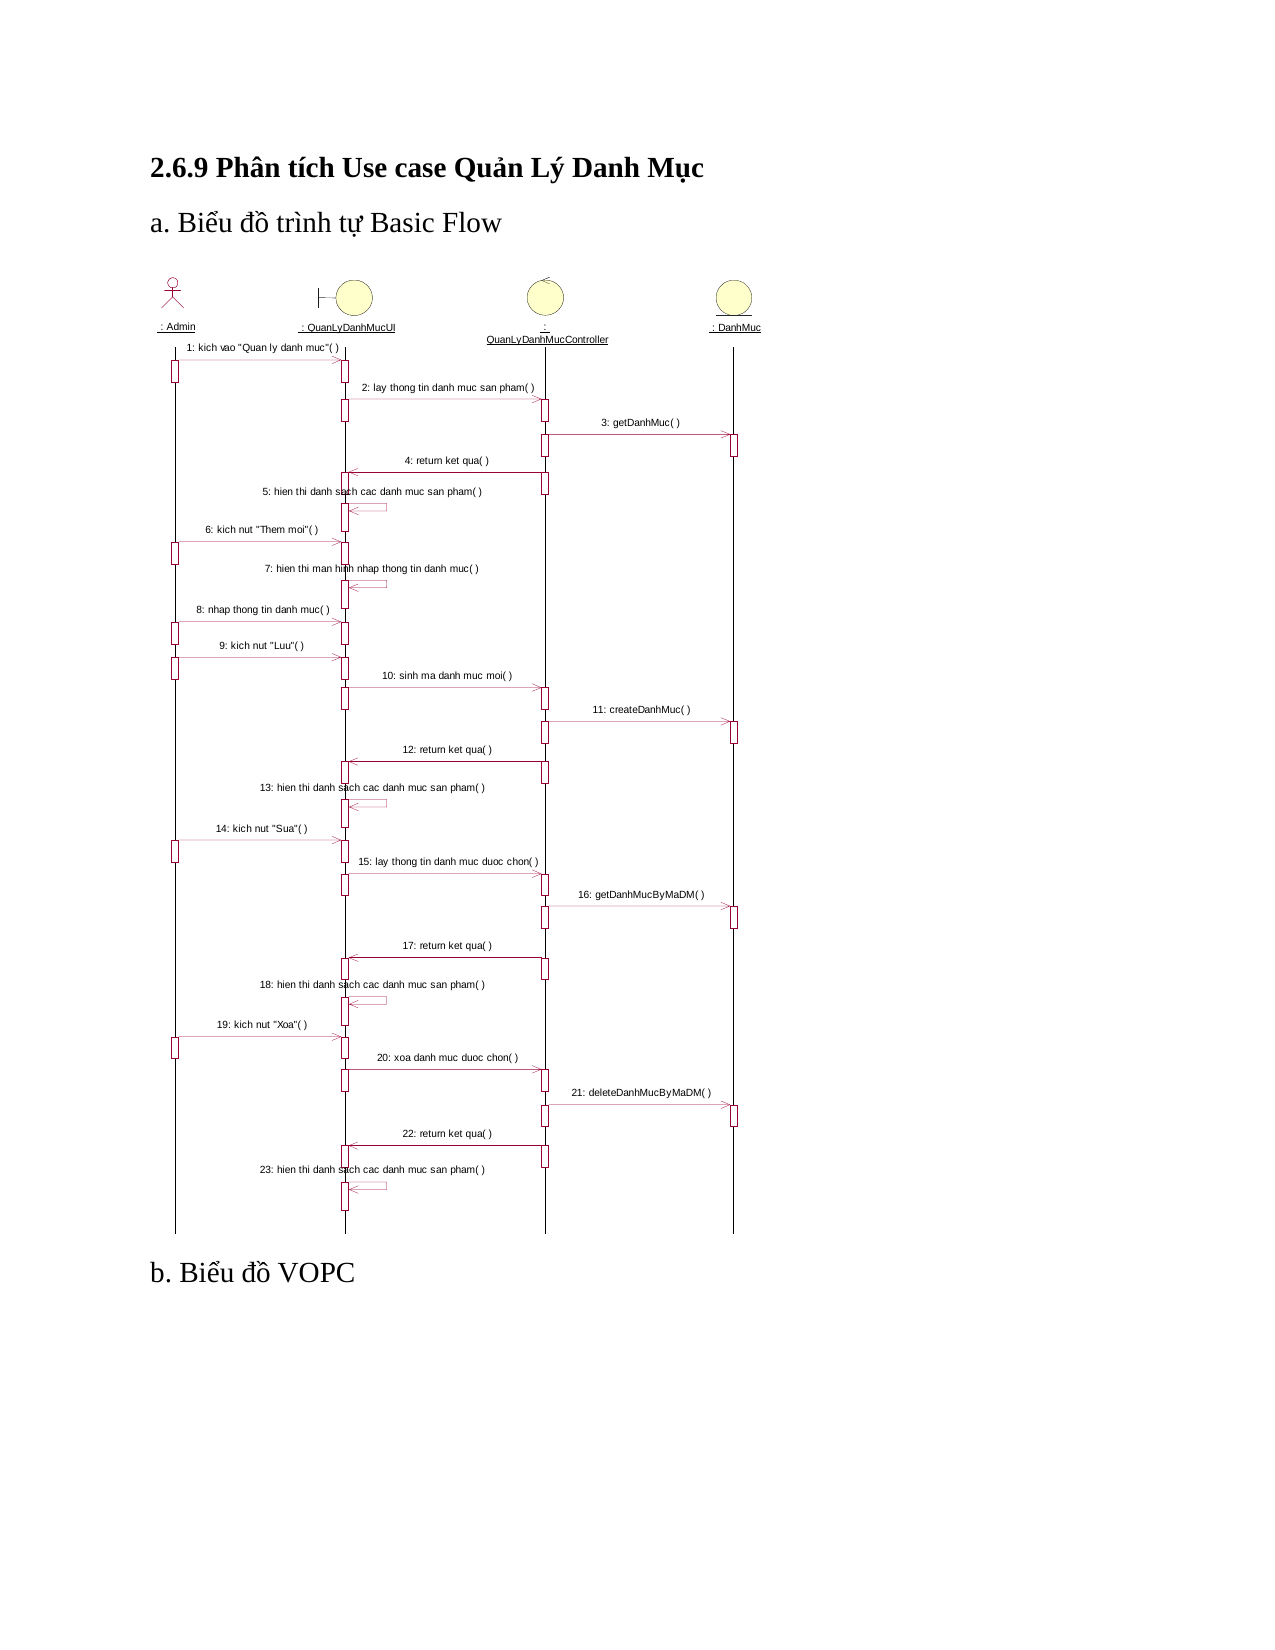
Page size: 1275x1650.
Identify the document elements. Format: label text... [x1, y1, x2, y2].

text a. Biểu đồ trình tự Basic Flow [150, 205, 1125, 239]
text b. Biểu đồ VOPC [150, 1255, 1125, 1288]
text 2.6.9 Phân tích Use case Quản Lý Danh Mục [150, 150, 1125, 183]
